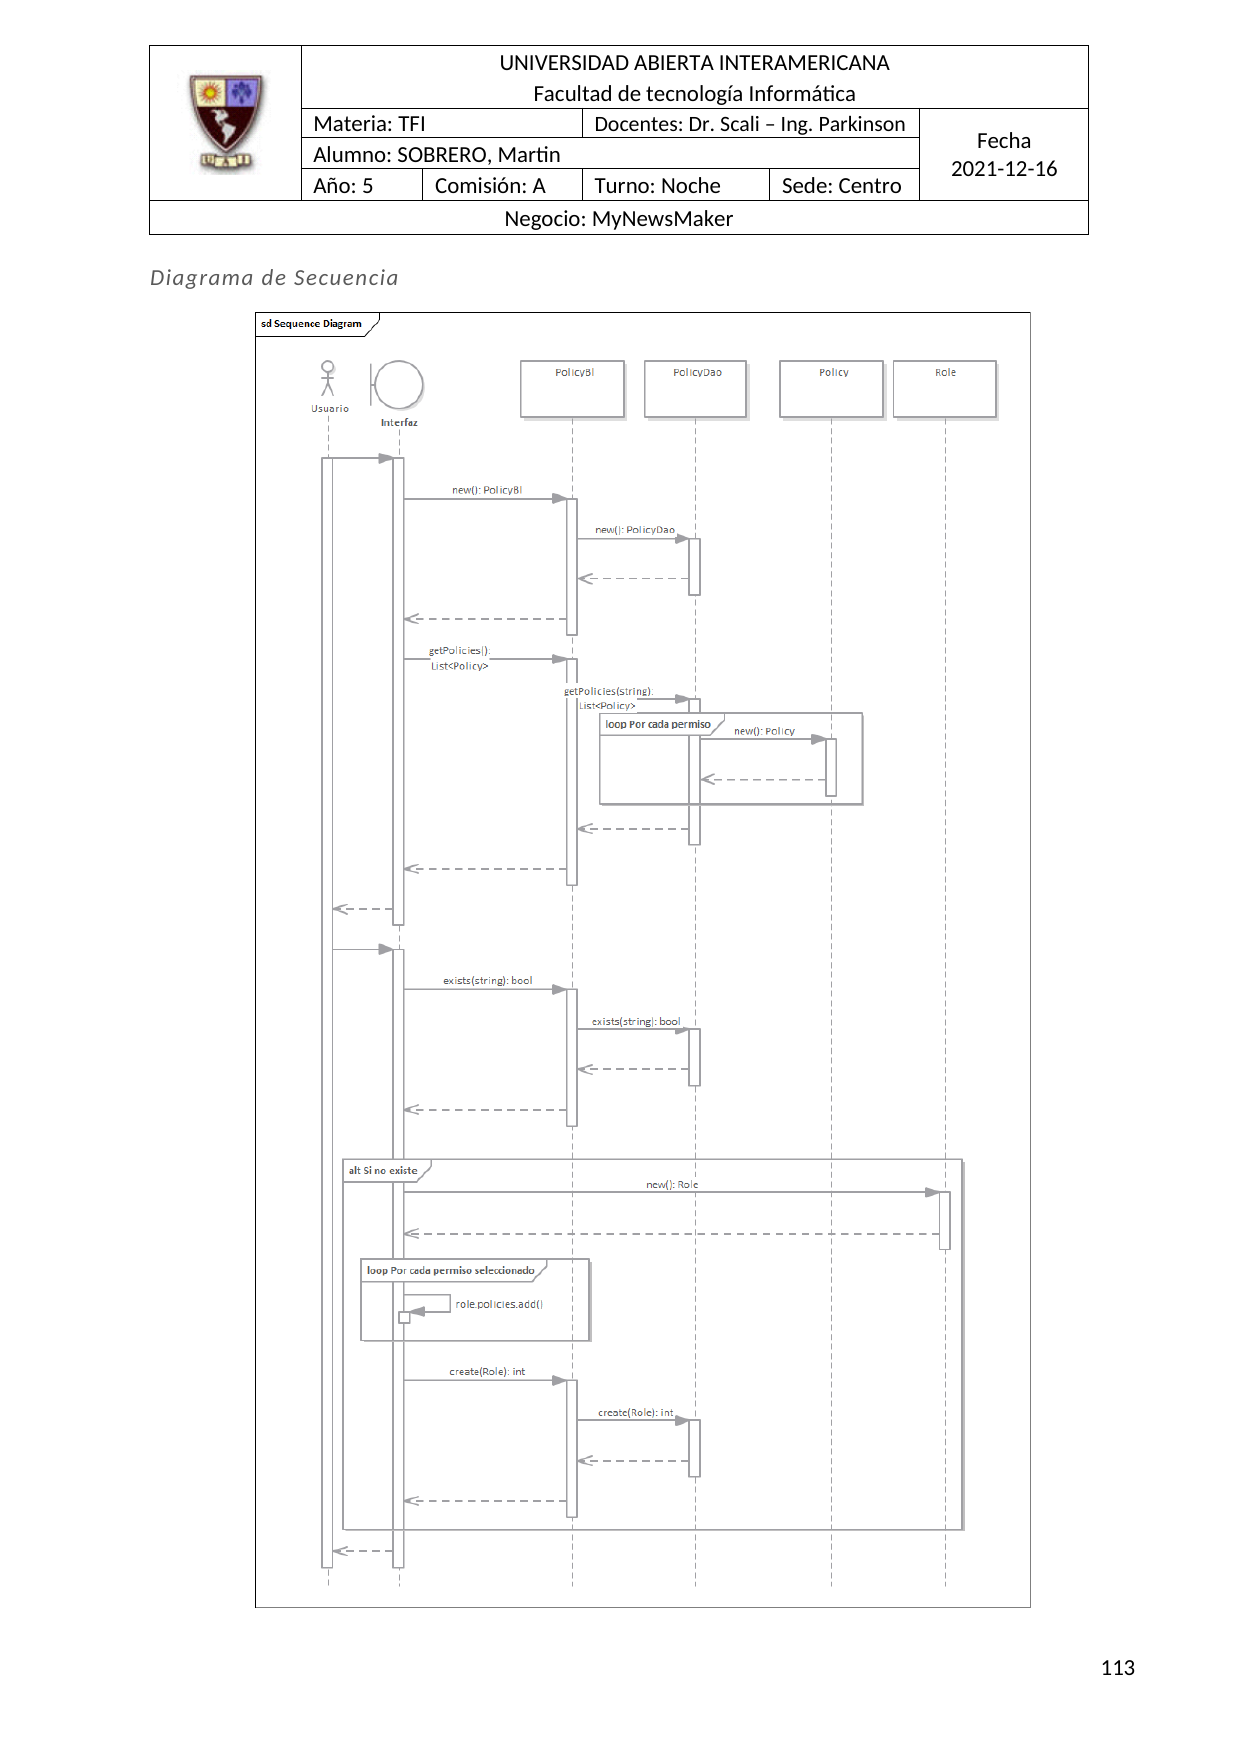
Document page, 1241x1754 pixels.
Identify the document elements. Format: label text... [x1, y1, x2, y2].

subtitle Diagrama de Secuencia [150, 263, 1135, 291]
picture [175, 67, 276, 180]
picture [254, 311, 1031, 1608]
